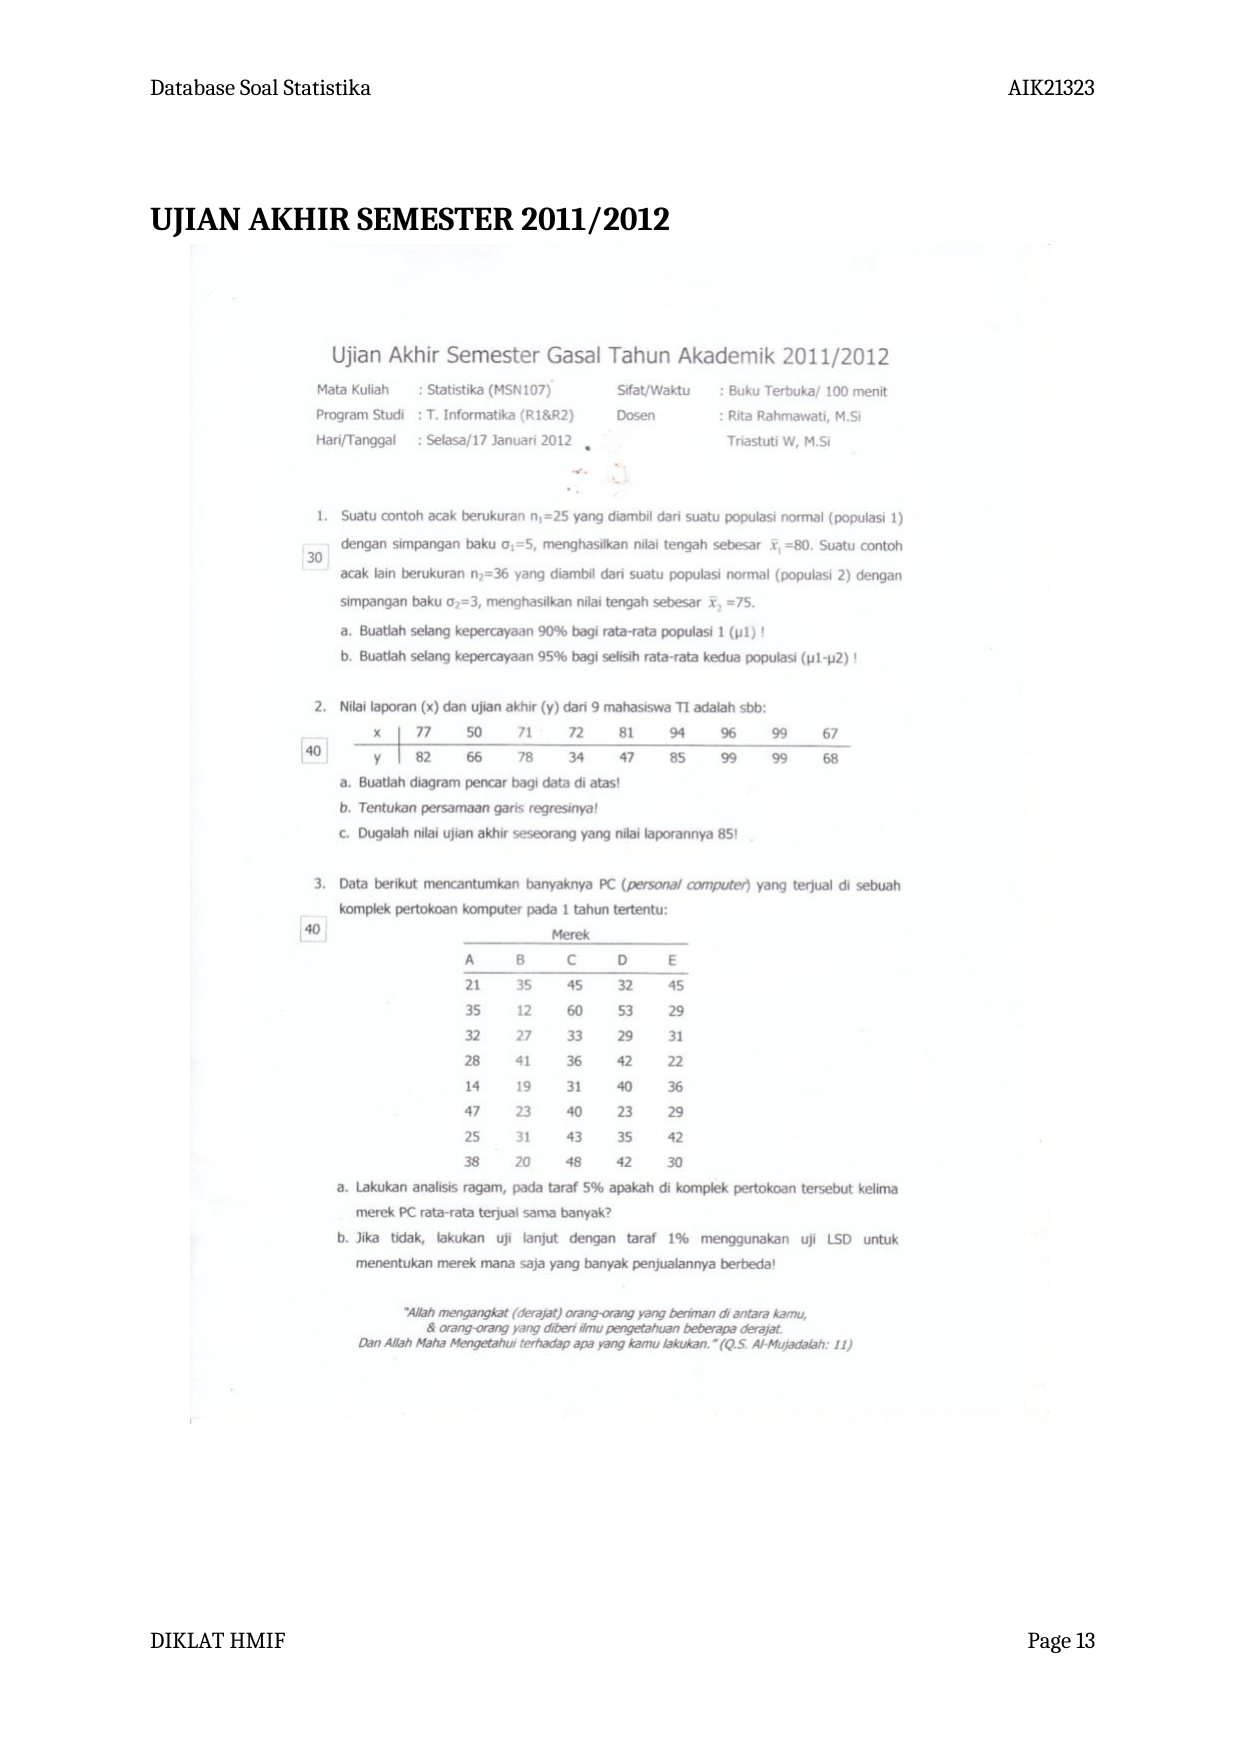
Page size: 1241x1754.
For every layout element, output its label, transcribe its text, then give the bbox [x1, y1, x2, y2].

picture [190, 244, 1050, 1424]
subtitle UJIAN AKHIR SEMESTER 2011/2012 [150, 200, 1090, 238]
